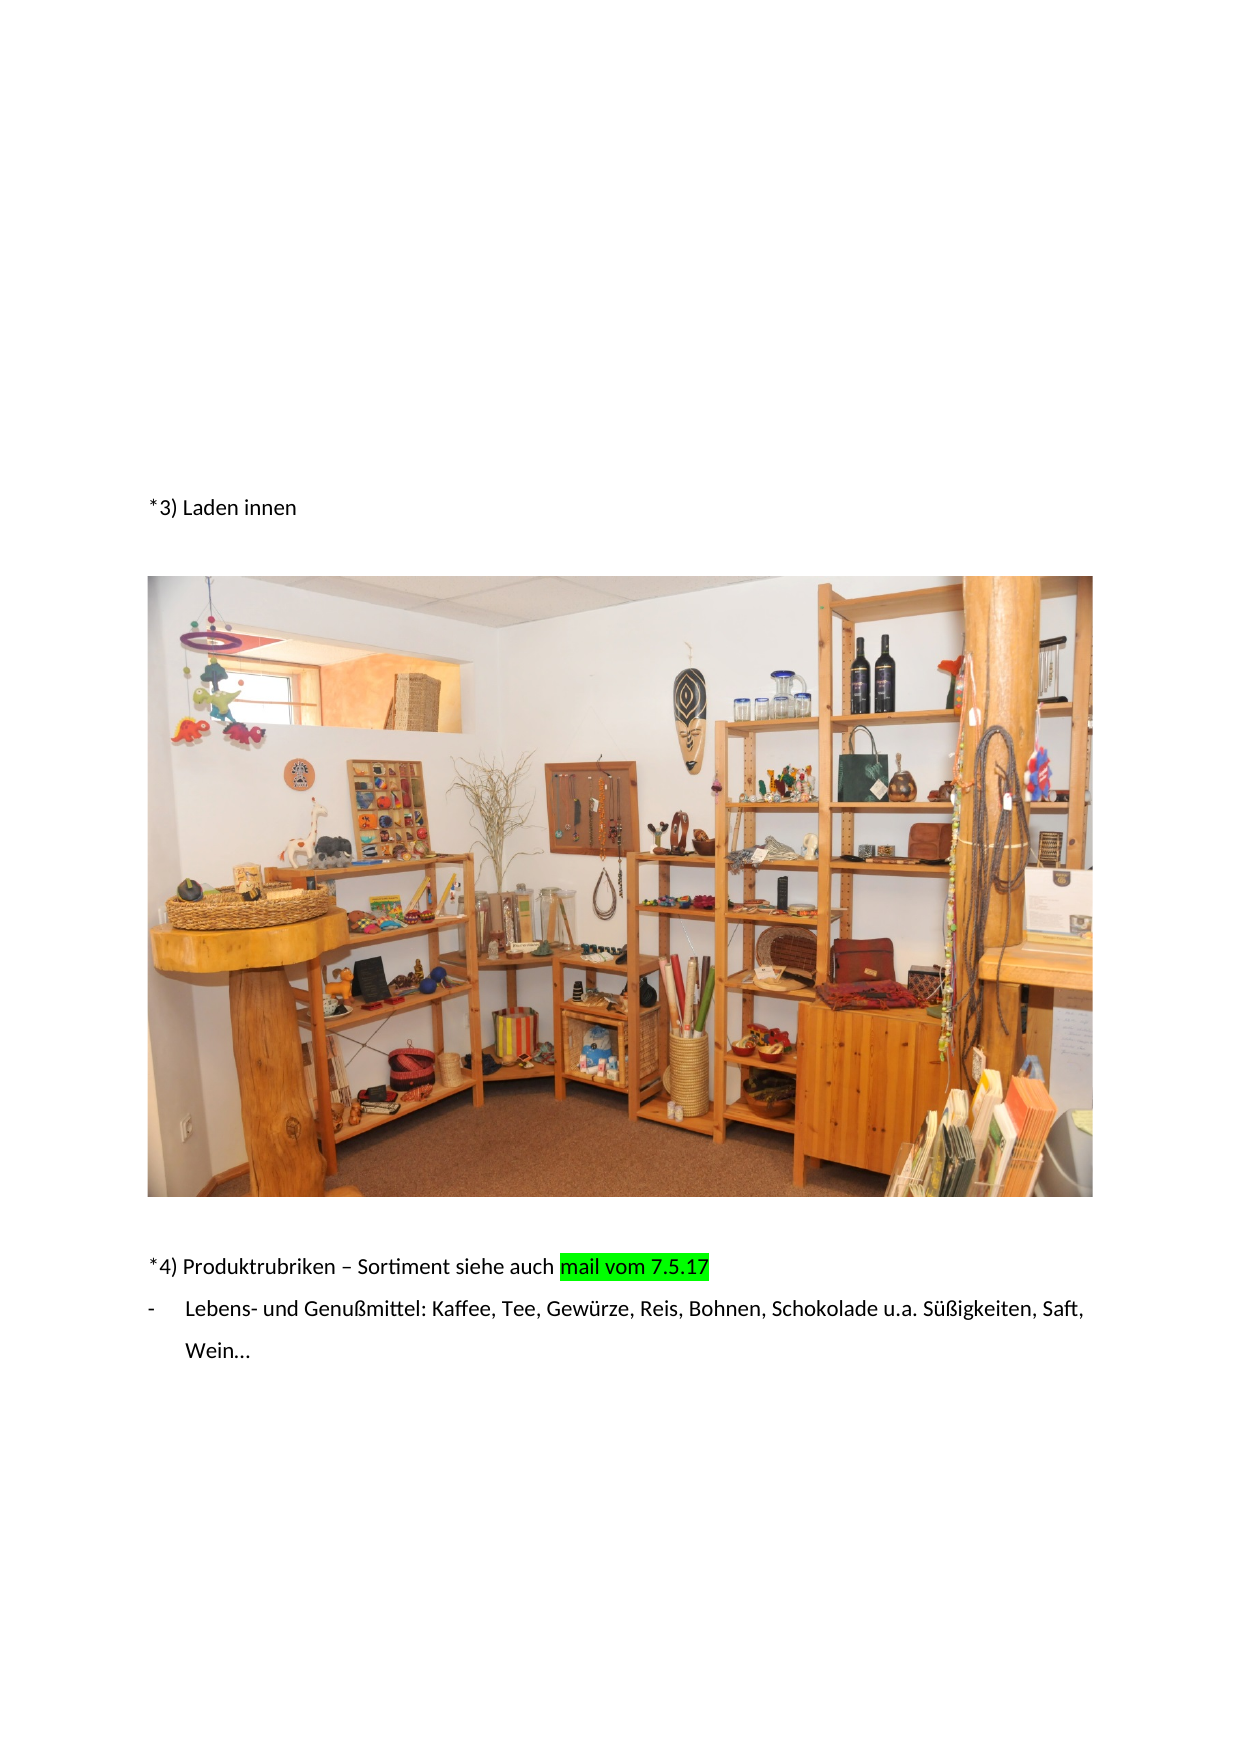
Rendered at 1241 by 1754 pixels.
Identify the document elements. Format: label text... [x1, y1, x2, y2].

text *3) Laden innen [148, 493, 1093, 521]
picture [147, 576, 1093, 1197]
text *4) Produktrubriken – Sortiment siehe auch mail vom 7.5.17 [148, 1252, 1093, 1281]
list Lebens- und Genußmittel: Kaffee, Tee, Gewürze, Reis, Bohnen, Schokolade u.a. Süßigkeiten, Saft, Wein… [148, 1294, 1093, 1364]
